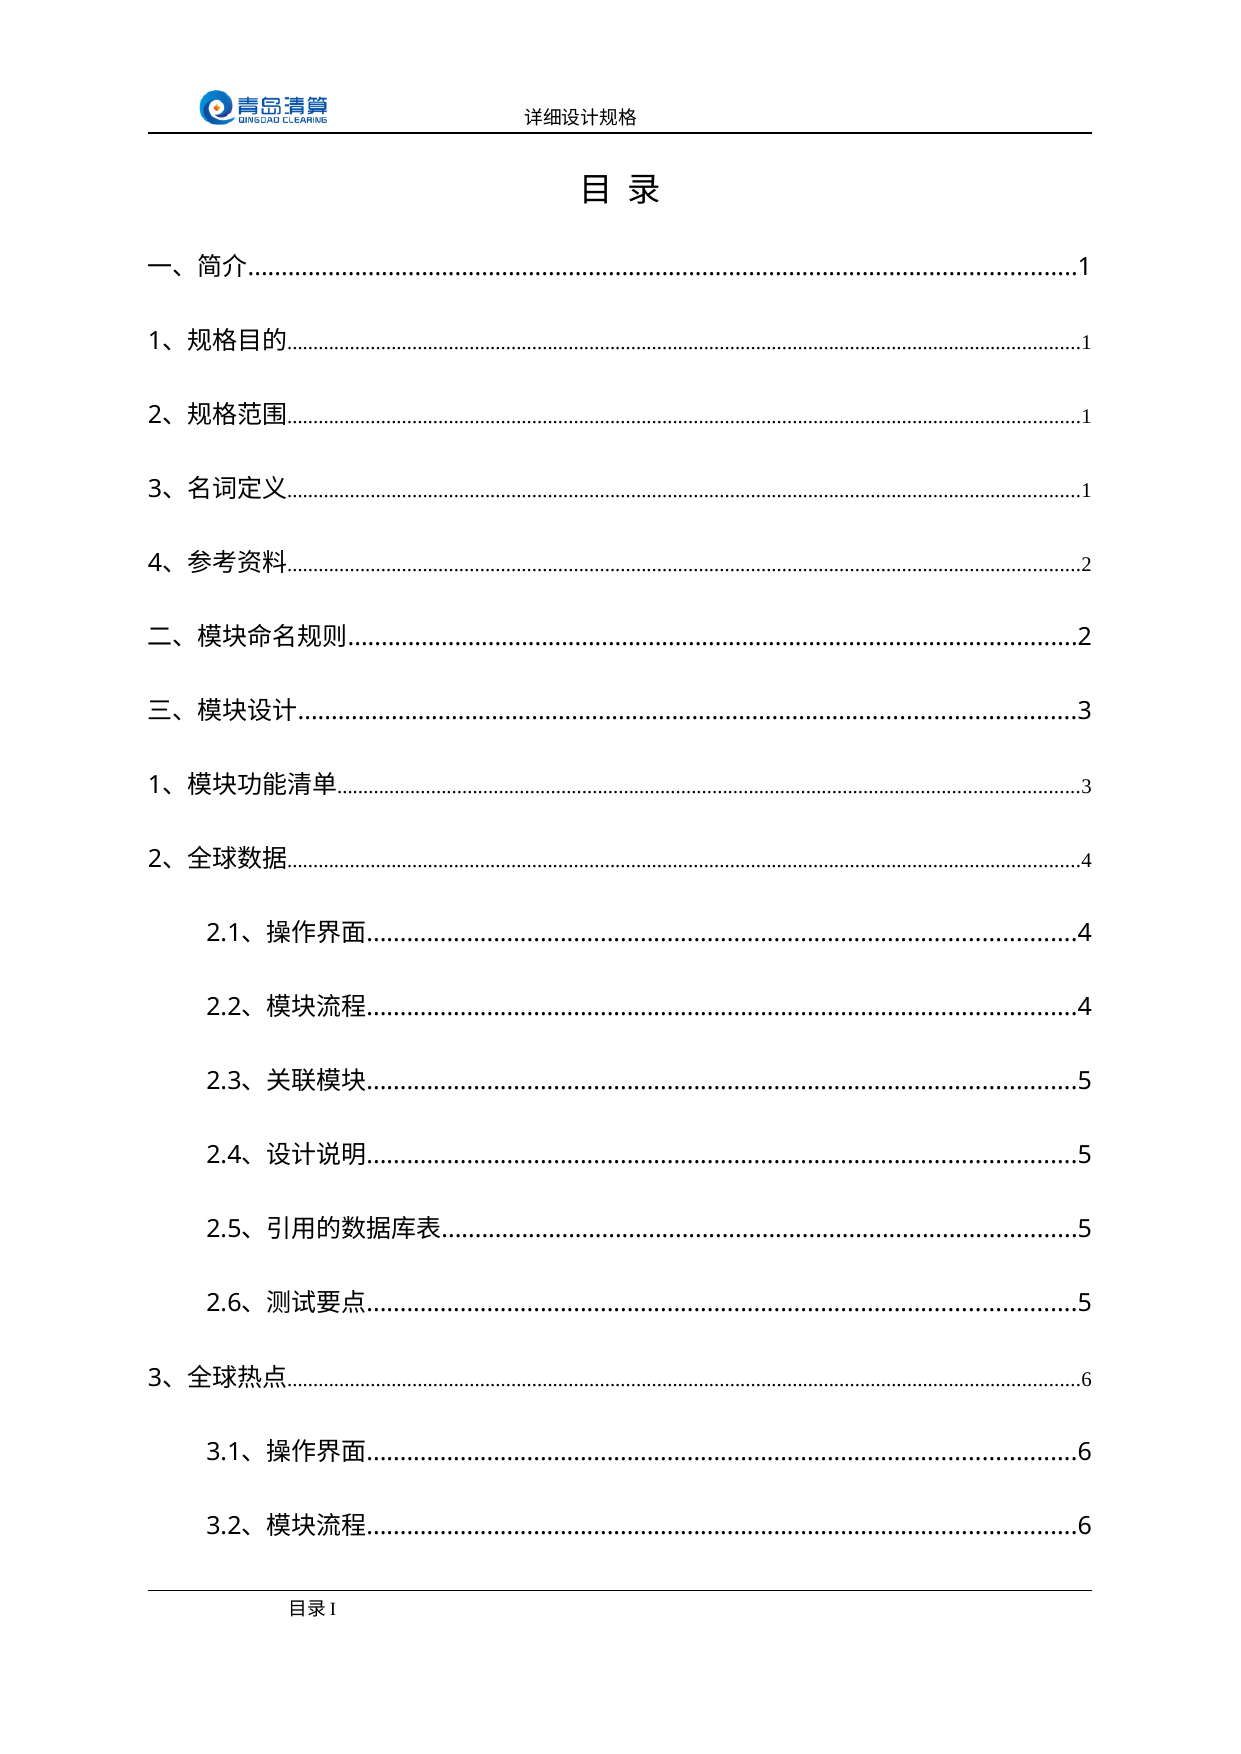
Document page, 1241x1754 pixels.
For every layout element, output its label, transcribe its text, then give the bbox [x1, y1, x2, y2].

text 3、名词定义 1 [148, 454, 1092, 519]
text 目 录 [148, 155, 1092, 220]
text 2.5、引用的数据库表 5 [206, 1194, 1092, 1259]
picture [197, 88, 327, 125]
text 4、参考资料 2 [148, 528, 1092, 593]
text 二、模块命名规则 2 [148, 602, 1092, 667]
text 1、模块功能清单 3 [148, 750, 1092, 815]
text 2.4、设计说明 5 [206, 1120, 1092, 1185]
text 2.3、关联模块 5 [206, 1046, 1092, 1111]
text 2.2、模块流程 4 [206, 972, 1092, 1037]
text 1、规格目的 1 [148, 306, 1092, 371]
text 2.1、操作界面 4 [206, 898, 1092, 963]
text 3.2、模块流程 6 [206, 1491, 1092, 1556]
text 3、全球热点 6 [148, 1343, 1092, 1408]
text 一、简介 1 [148, 232, 1092, 297]
text 3.1、操作界面 6 [206, 1417, 1092, 1482]
text 2、全球数据 4 [148, 824, 1092, 889]
text 三、模块设计 3 [148, 676, 1092, 741]
text 2.6、测试要点 5 [206, 1268, 1092, 1333]
text 2、规格范围 1 [148, 380, 1092, 445]
